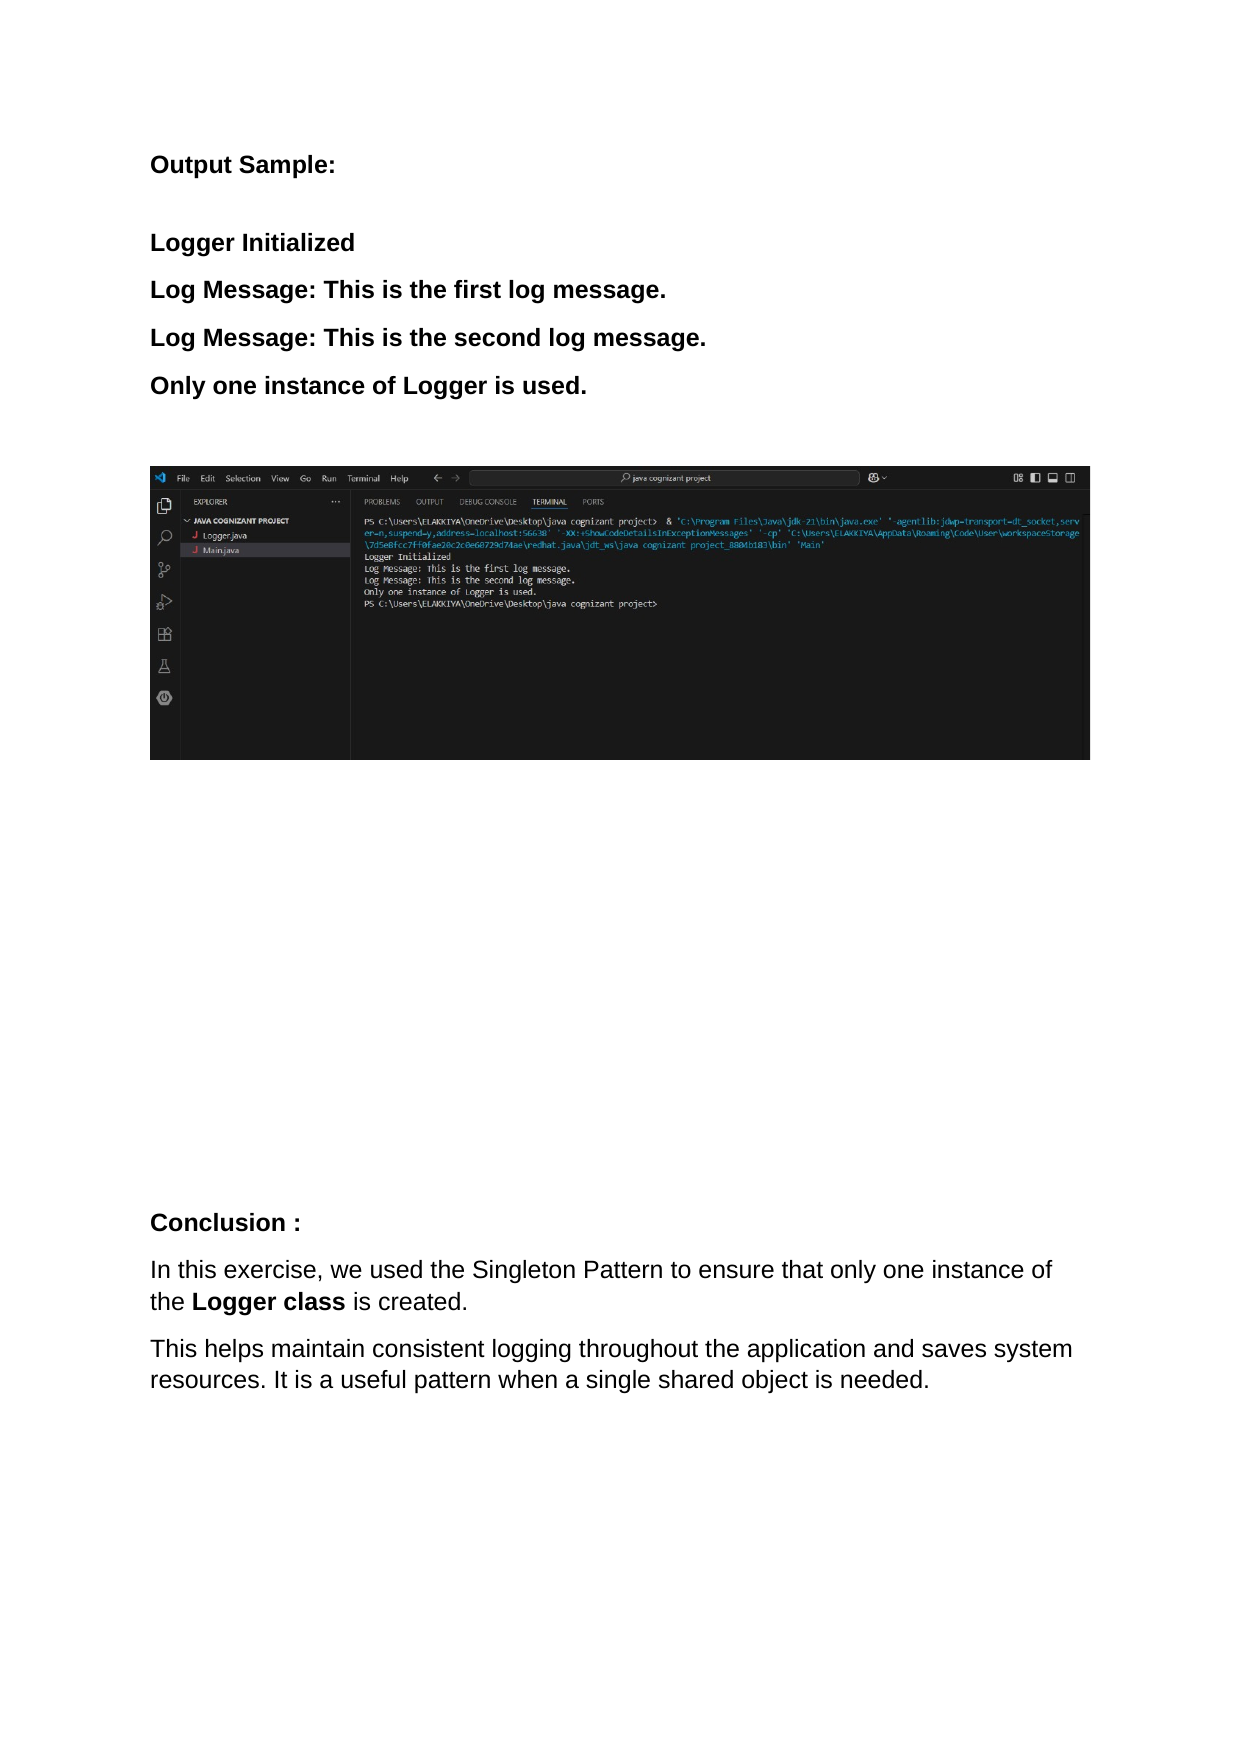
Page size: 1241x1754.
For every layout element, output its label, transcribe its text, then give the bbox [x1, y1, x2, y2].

text In this exercise, we used the Singleton Pattern to ensure that only one instance of the Logger class is created. [150, 1256, 1090, 1315]
text Conclusion : [150, 1208, 1090, 1237]
text This helps maintain consistent logging throughout the application and saves system resources. It is a useful pattern when a single shared object is needed. [150, 1334, 1090, 1394]
text Log Message: This is the second log message. [150, 323, 1090, 352]
text Log Message: This is the first log message. [150, 276, 1090, 304]
text Output Sample: [150, 150, 1090, 209]
text Only one instance of Logger is used. [150, 371, 1090, 400]
picture [150, 466, 1091, 760]
text Logger Initialized [150, 228, 1090, 257]
